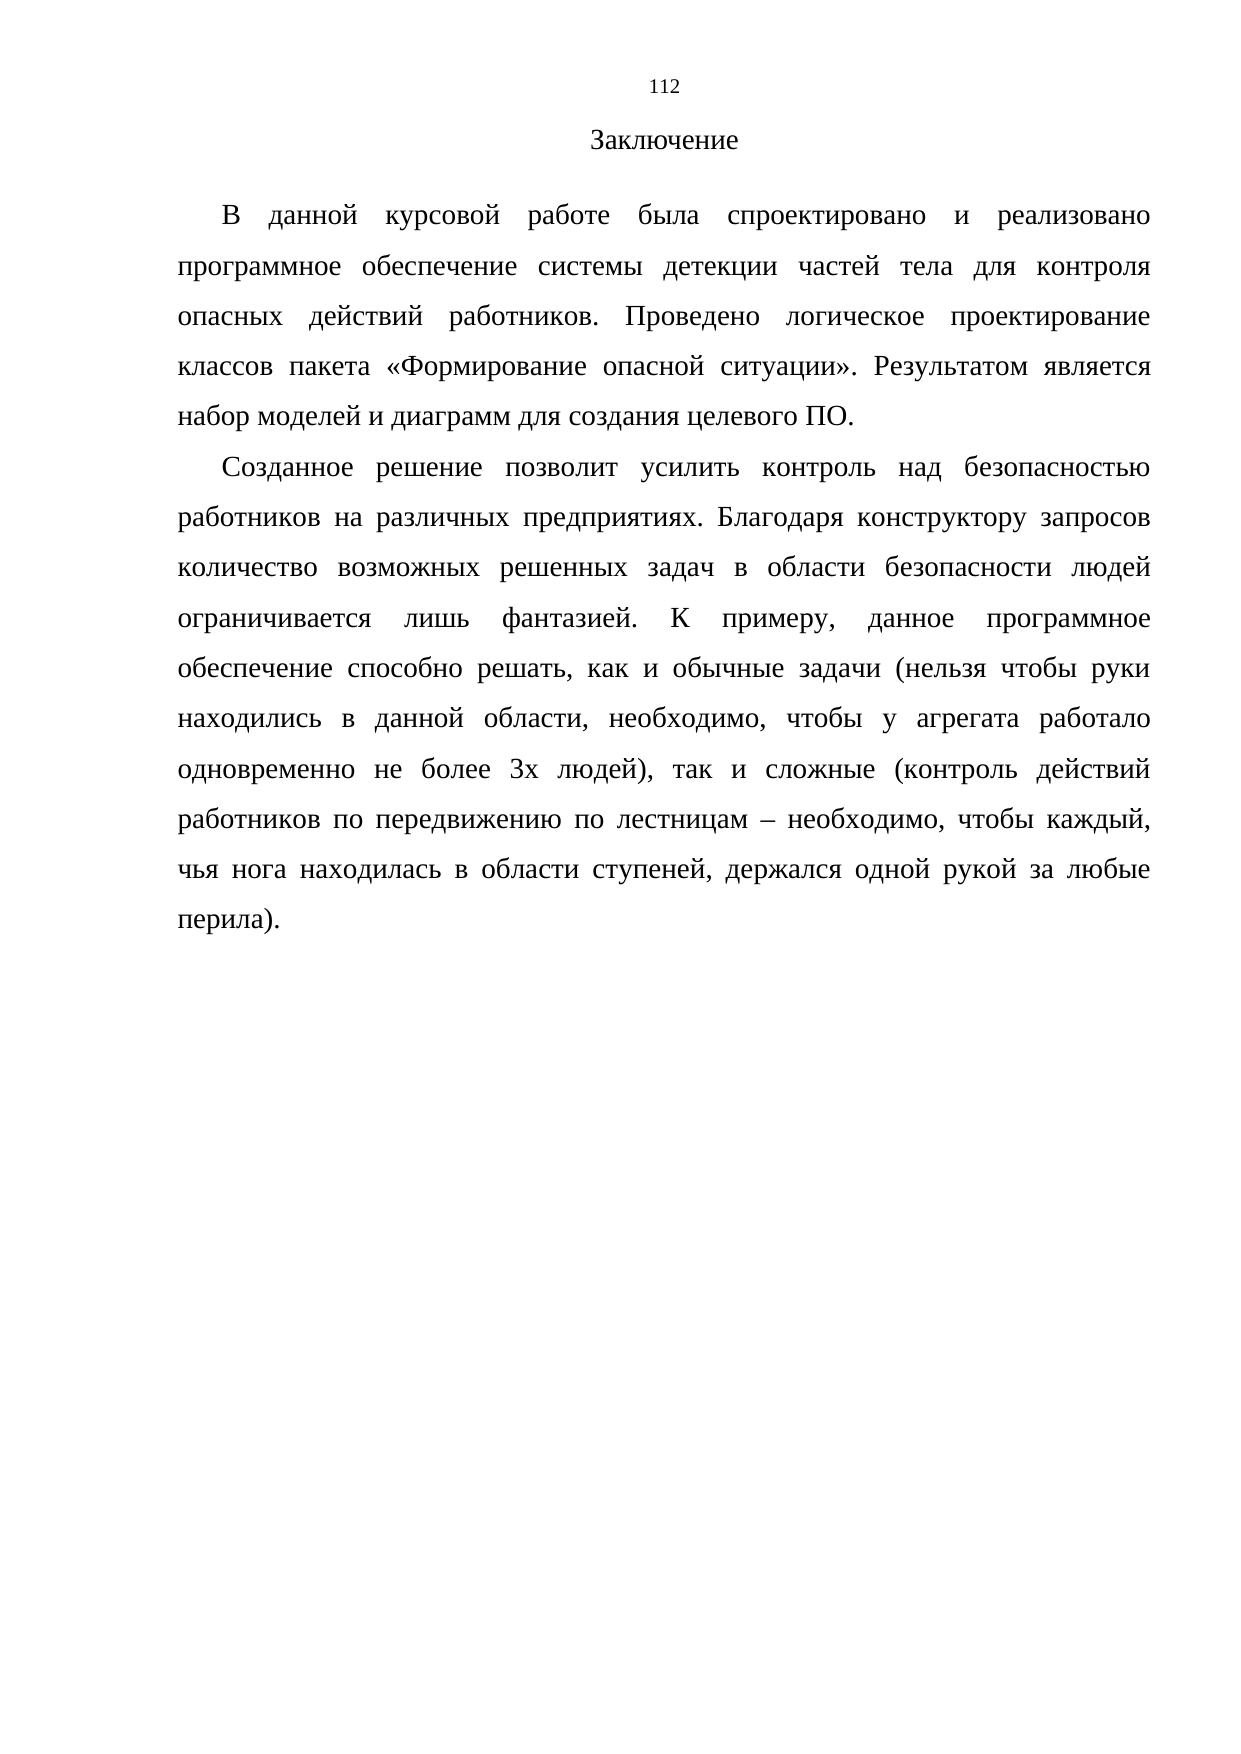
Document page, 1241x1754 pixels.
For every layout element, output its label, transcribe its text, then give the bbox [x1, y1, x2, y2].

text Созданное решение позволит усилить контроль над безопасностью работников на различных предприятиях. Благодаря конструктору запросов количество возможных решенных задач в области безопасности людей ограничивается лишь фантазией. К примеру, данное программное обеспечение способно решать, как и обычные задачи (нельзя чтобы руки находились в данной области, необходимо, чтобы у агрегата работало одновременно не более 3х людей), так и сложные (контроль действий работников по передвижению по лестницам – необходимо, чтобы каждый, чья нога находилась в области ступеней, держался одной рукой за любые перила). [177, 449, 1152, 935]
text В данной курсовой работе была спроектировано и реализовано программное обеспечение системы детекции частей тела для контроля опасных действий работников. Проведено логическое проектирование классов пакета «Формирование опасной ситуации». Результатом является набор моделей и диаграмм для создания целевого ПО. [177, 197, 1152, 432]
text Заключение [177, 122, 1152, 156]
